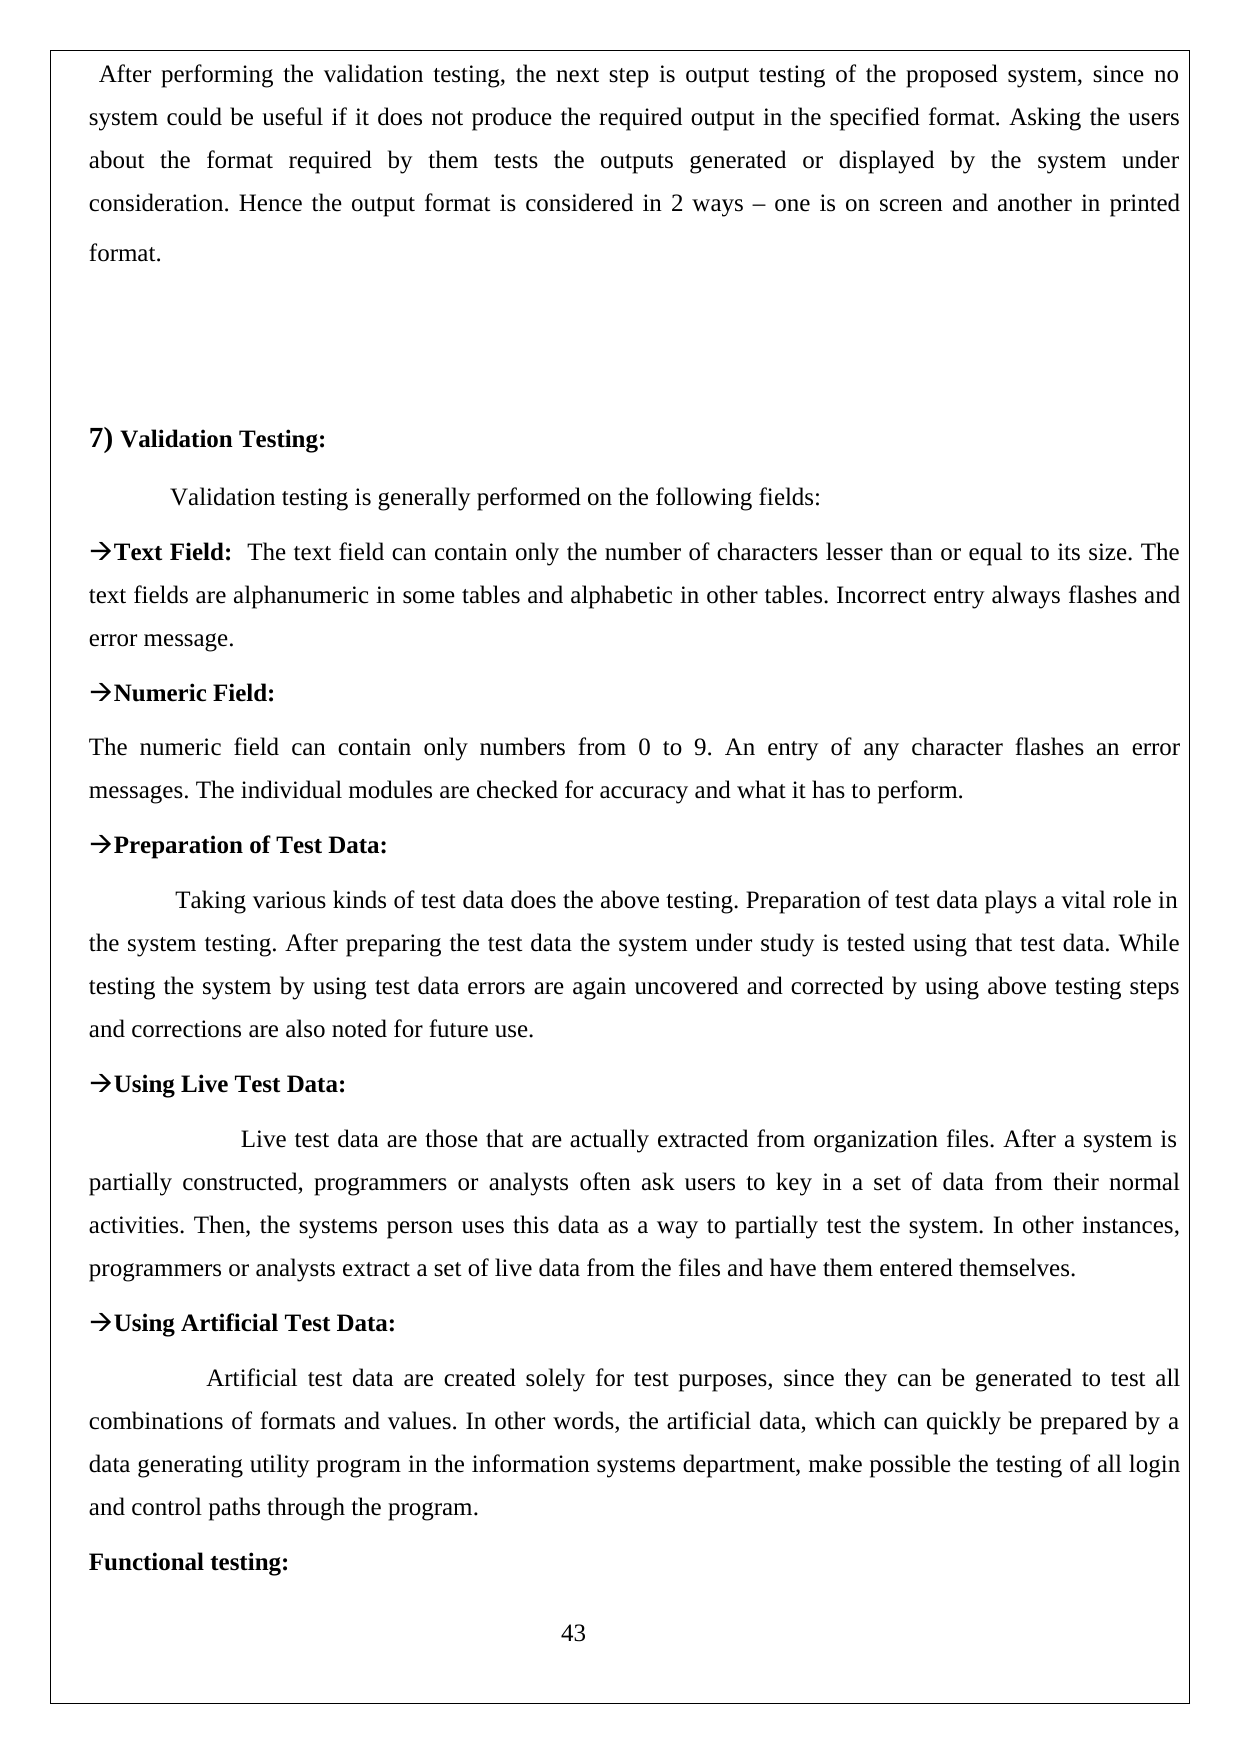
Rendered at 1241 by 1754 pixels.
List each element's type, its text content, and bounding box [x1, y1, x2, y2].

text Live test data are those that are actually extracted from organization files. After a system is partially constructed, programmers or analysts often ask users to key in a set of data from their normal activities. Then, the systems person uses this data as a way to partially test the system. In other instances, programmers or analysts extract a set of live data from the files and have them entered themselves. [89, 1124, 1181, 1282]
text Taking various kinds of test data does the above testing. Preparation of test data plays a vital role in the system testing. After preparing the test data the system under study is tested using that test data. While testing the system by using test data errors are again uncovered and corrected by using above testing steps and corrections are also noted for future use. [89, 885, 1181, 1043]
text Artificial test data are created solely for test purposes, since they can be generated to test all combinations of formats and values. In other words, the artificial data, which can quickly be prepared by a data generating utility program in the information systems department, make possible the testing of all login and control paths through the program. [89, 1363, 1181, 1521]
text Functional testing: [89, 1547, 1181, 1576]
text The numeric field can contain only numbers from 0 to 9. An entry of any character flashes an error messages. The individual modules are checked for accuracy and what it has to perform. [89, 732, 1181, 804]
text Using Artificial Test Data: [89, 1308, 1181, 1337]
text After performing the validation testing, the next step is output testing of the proposed system, since no system could be useful if it does not produce the required output in the specified format. Asking the users about the format required by them tests the outputs generated or displayed by the system under consideration. Hence the output format is considered in 2 ways – one is on screen and another in printed format. [89, 59, 1181, 267]
text 7) Validation Testing: [89, 420, 1181, 453]
text Validation testing is generally performed on the following fields: [89, 482, 1181, 511]
text Preparation of Test Data: [89, 830, 1181, 859]
text Text Field: The text field can contain only the number of characters lesser than or equal to its size. The text fields are alphanumeric in some tables and alphabetic in other tables. Incorrect entry always flashes and error message. [89, 537, 1181, 652]
text Numeric Field: [89, 678, 1181, 706]
text Using Live Test Data: [89, 1069, 1181, 1098]
